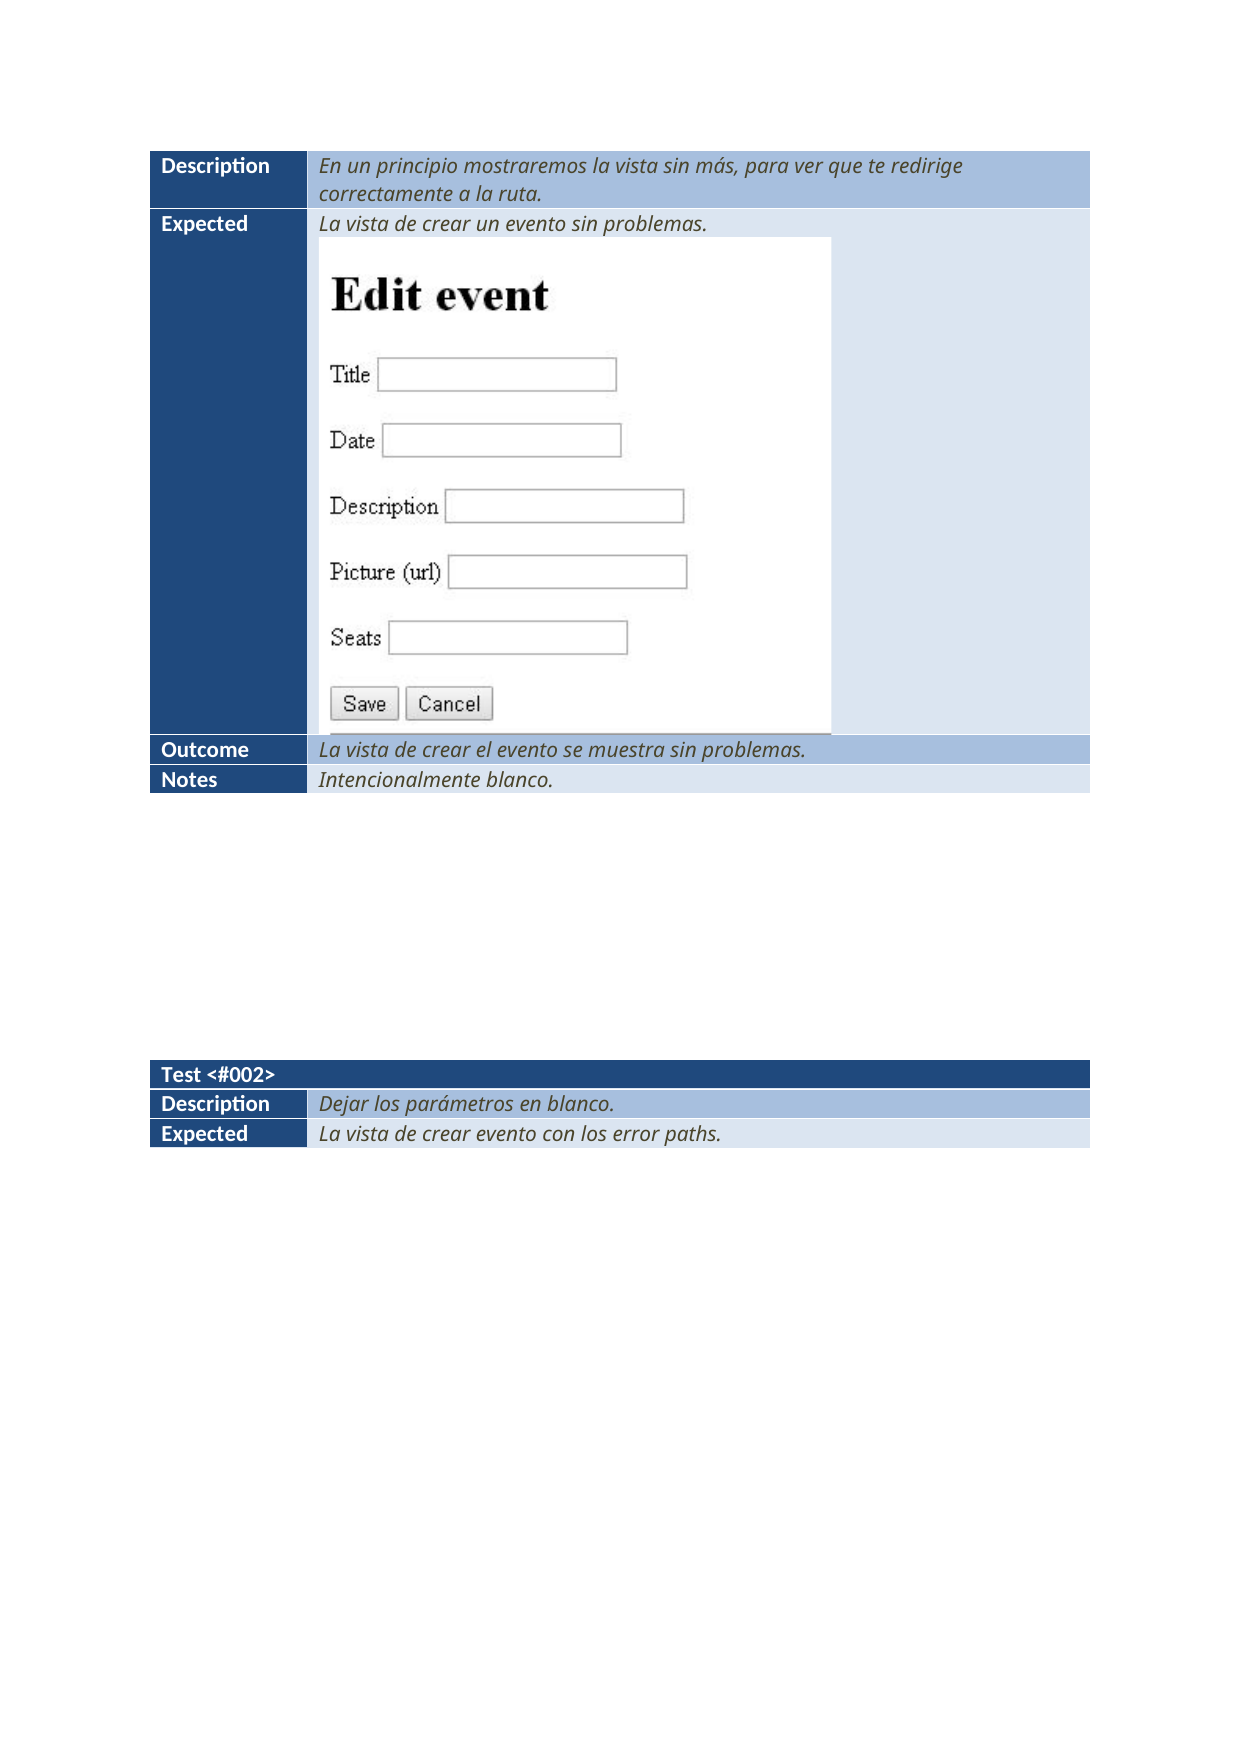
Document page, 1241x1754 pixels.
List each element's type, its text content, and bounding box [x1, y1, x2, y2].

table_cell Notes [150, 765, 307, 793]
table_cell En un principio mostraremos la vista sin más, para ver que te redirige correctamente a la ruta. [308, 151, 1090, 208]
table_cell Outcome [150, 735, 307, 764]
table_cell Expected [150, 1119, 307, 1147]
table_cell La vista de crear evento con los error paths. [308, 1119, 1090, 1147]
picture [318, 237, 832, 735]
table_cell Dejar los parámetros en blanco. [308, 1090, 1090, 1118]
table_header Test <#002> [150, 1060, 1090, 1088]
table_cell Expected [150, 209, 307, 734]
table_cell Description [150, 151, 307, 208]
table_cell La vista de crear un evento sin problemas. [308, 209, 1090, 734]
table_cell Description [150, 1090, 307, 1118]
table_cell Intencionalmente blanco. [308, 765, 1090, 793]
table_cell La vista de crear el evento se muestra sin problemas. [308, 735, 1090, 764]
